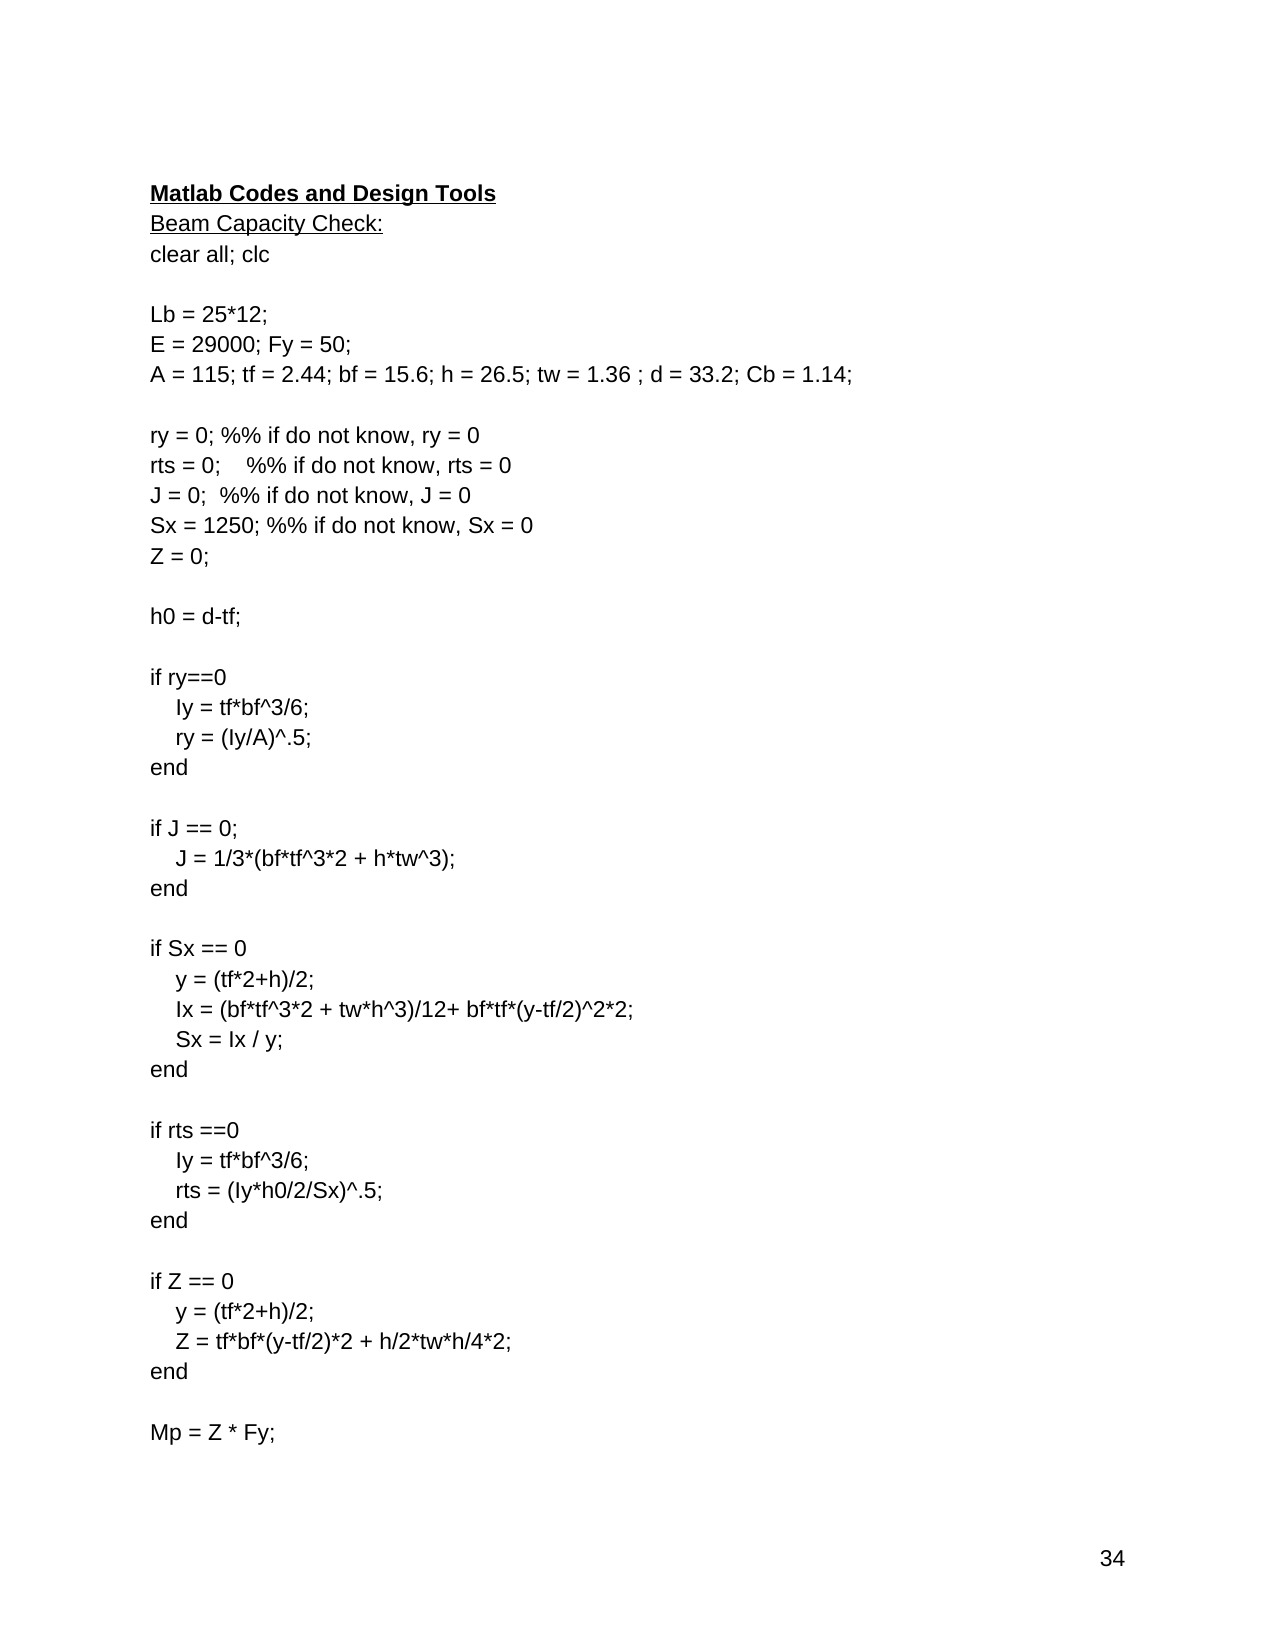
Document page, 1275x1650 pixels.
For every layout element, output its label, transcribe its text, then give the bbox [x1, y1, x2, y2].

text J = 0; %% if do not know, J = 0 [150, 482, 1125, 509]
text J = 1/3*(bf*tf^3*2 + h*tw^3); [150, 845, 1125, 871]
text Matlab Codes and Design Tools [150, 180, 1125, 207]
text y = (tf*2+h)/2; [150, 966, 1125, 992]
text end [150, 1056, 1125, 1083]
text ry = 0; %% if do not know, ry = 0 [150, 422, 1125, 448]
text if Z == 0 [150, 1268, 1125, 1294]
text Z = tf*bf*(y-tf/2)*2 + h/2*tw*h/4*2; [150, 1328, 1125, 1354]
text Mp = Z * Fy; [150, 1419, 1125, 1445]
text Iy = tf*bf^3/6; [150, 694, 1125, 720]
text E = 29000; Fy = 50; [150, 331, 1125, 358]
text rts = (Iy*h0/2/Sx)^.5; [150, 1177, 1125, 1203]
text Iy = tf*bf^3/6; [150, 1147, 1125, 1173]
text Sx = 1250; %% if do not know, Sx = 0 [150, 512, 1125, 539]
text if rts ==0 [150, 1117, 1125, 1143]
text if J == 0; [150, 814, 1125, 841]
text if ry==0 [150, 663, 1125, 690]
text Z = 0; [150, 543, 1125, 569]
text ry = (Iy/A)^.5; [150, 724, 1125, 750]
text A = 115; tf = 2.44; bf = 15.6; h = 26.5; tw = 1.36 ; d = 33.2; Cb = 1.14; [150, 361, 1125, 388]
text Sx = Ix / y; [150, 1026, 1125, 1052]
text Lb = 25*12; [150, 301, 1125, 327]
text Ix = (bf*tf^3*2 + tw*h^3)/12+ bf*tf*(y-tf/2)^2*2; [150, 996, 1125, 1022]
text end [150, 754, 1125, 781]
text clear all; clc [150, 241, 1125, 267]
text h0 = d-tf; [150, 603, 1125, 629]
text end [150, 875, 1125, 901]
text rts = 0; %% if do not know, rts = 0 [150, 452, 1125, 478]
text if Sx == 0 [150, 935, 1125, 962]
text end [150, 1207, 1125, 1234]
text end [150, 1358, 1125, 1385]
text y = (tf*2+h)/2; [150, 1298, 1125, 1324]
text Beam Capacity Check: [150, 210, 1125, 237]
